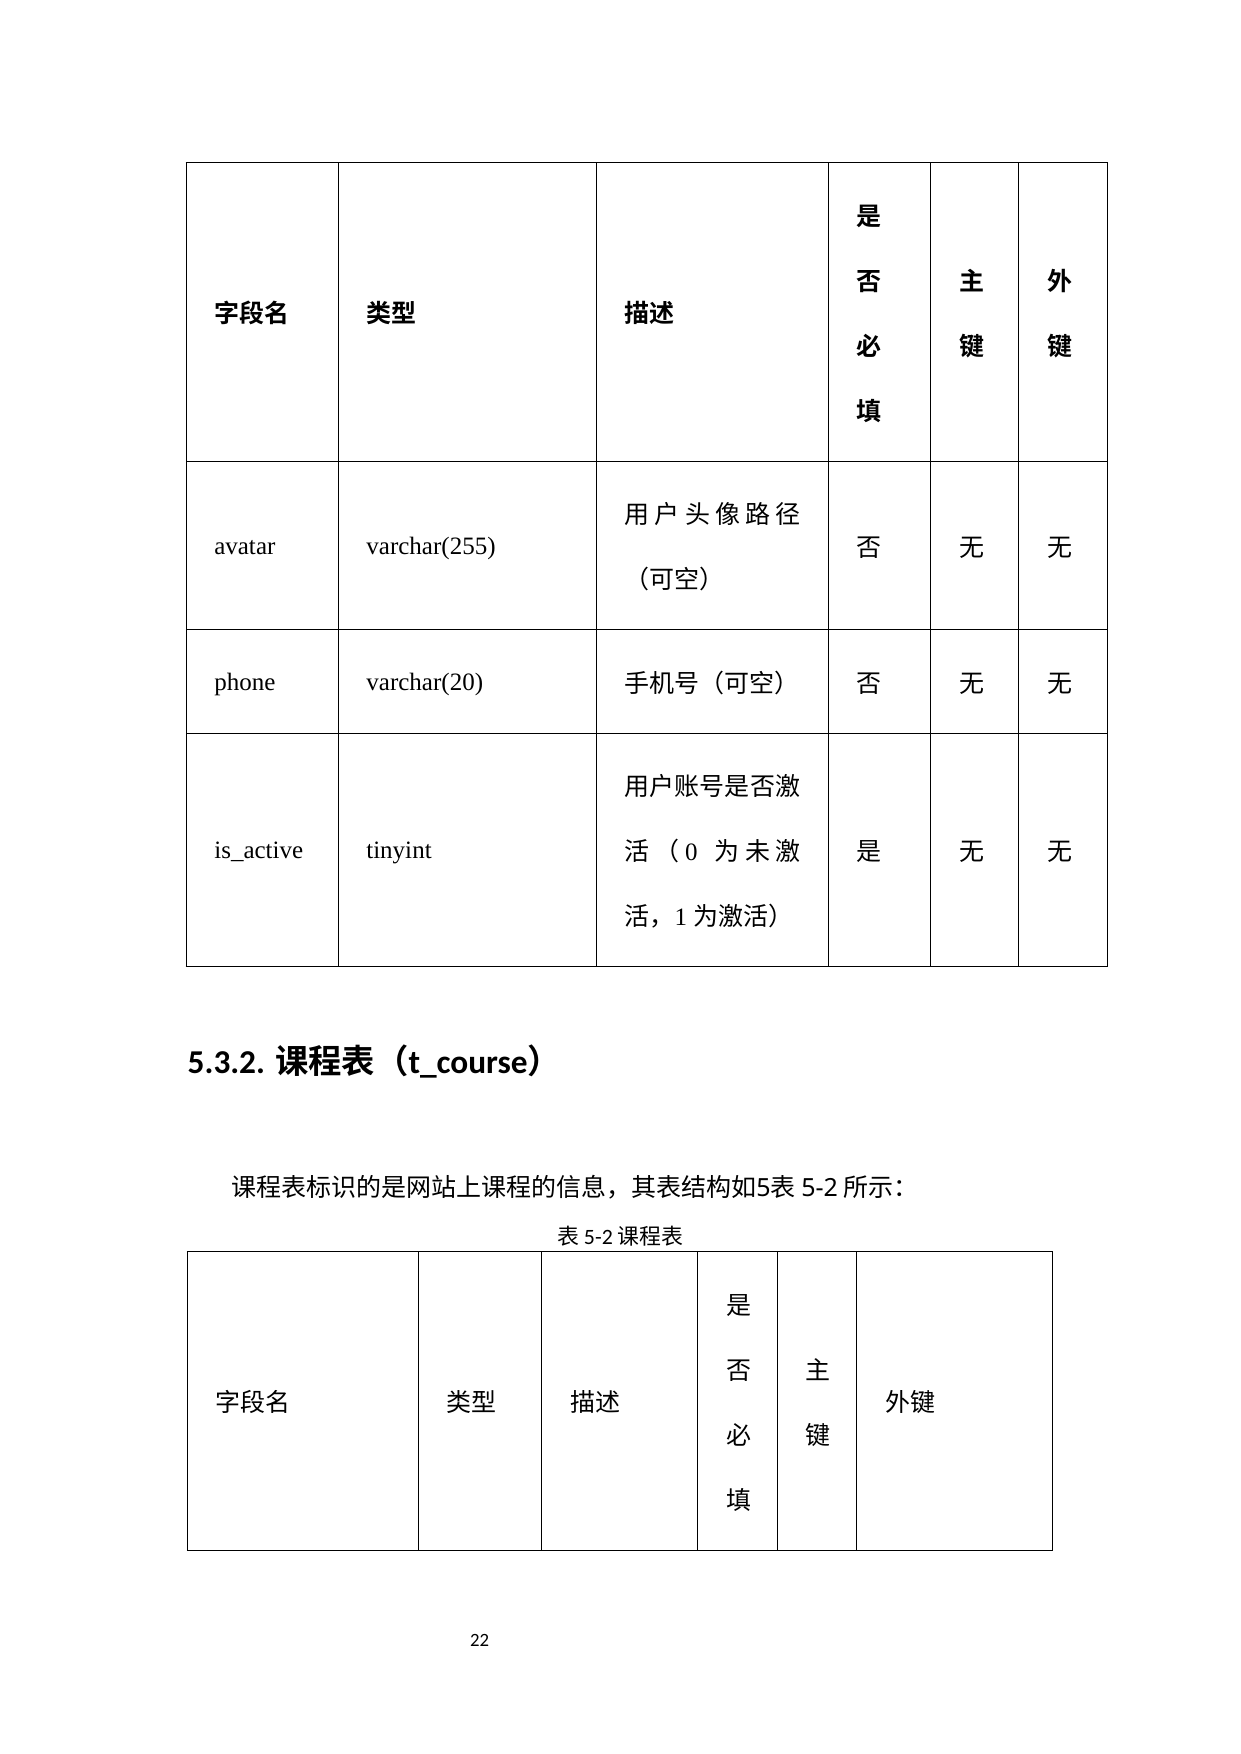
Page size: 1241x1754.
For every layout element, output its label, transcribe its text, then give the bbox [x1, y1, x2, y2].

table_header 外键 [1019, 163, 1107, 461]
table_cell avatar [187, 462, 338, 629]
table_cell varchar(255) [339, 462, 596, 629]
table_cell tinyint [339, 734, 596, 966]
table_header 类型 [339, 163, 596, 461]
table_cell 无 [931, 630, 1018, 733]
table_cell 是 [829, 734, 930, 966]
table_cell 无 [1019, 462, 1107, 629]
text 表 5-2 课程表 [187, 1218, 1053, 1251]
table_cell varchar(20) [339, 630, 596, 733]
table_header 描述 [542, 1252, 697, 1549]
table_cell 否 [829, 462, 930, 629]
table_cell 否 [829, 630, 930, 733]
table_header 外键 [857, 1252, 1052, 1549]
table_cell 手机号（可空） [597, 630, 828, 733]
subtitle 课程表（t_course） [187, 1027, 1053, 1092]
table_cell is_active [187, 734, 338, 966]
table_header 是否必填 [698, 1252, 777, 1549]
table_cell 无 [931, 462, 1018, 629]
text 课程表标识的是网站上课程的信息，其表结构如表5-2所示： [187, 1153, 1053, 1218]
table_cell 无 [931, 734, 1018, 966]
table_header 类型 [419, 1252, 541, 1549]
table_header 是否必填 [829, 163, 930, 461]
table_cell 用户头像路径（可空） [597, 462, 828, 629]
table_cell 用户账号是否激活（0 为未激活，1 为激活） [597, 734, 828, 966]
table_header 主键 [931, 163, 1018, 461]
table_header 主键 [778, 1252, 856, 1549]
table_cell 无 [1019, 630, 1107, 733]
table_header 字段名 [188, 1252, 418, 1549]
table_header 描述 [597, 163, 828, 461]
table_cell phone [187, 630, 338, 733]
table_header 字段名 [187, 163, 338, 461]
table_cell 无 [1019, 734, 1107, 966]
